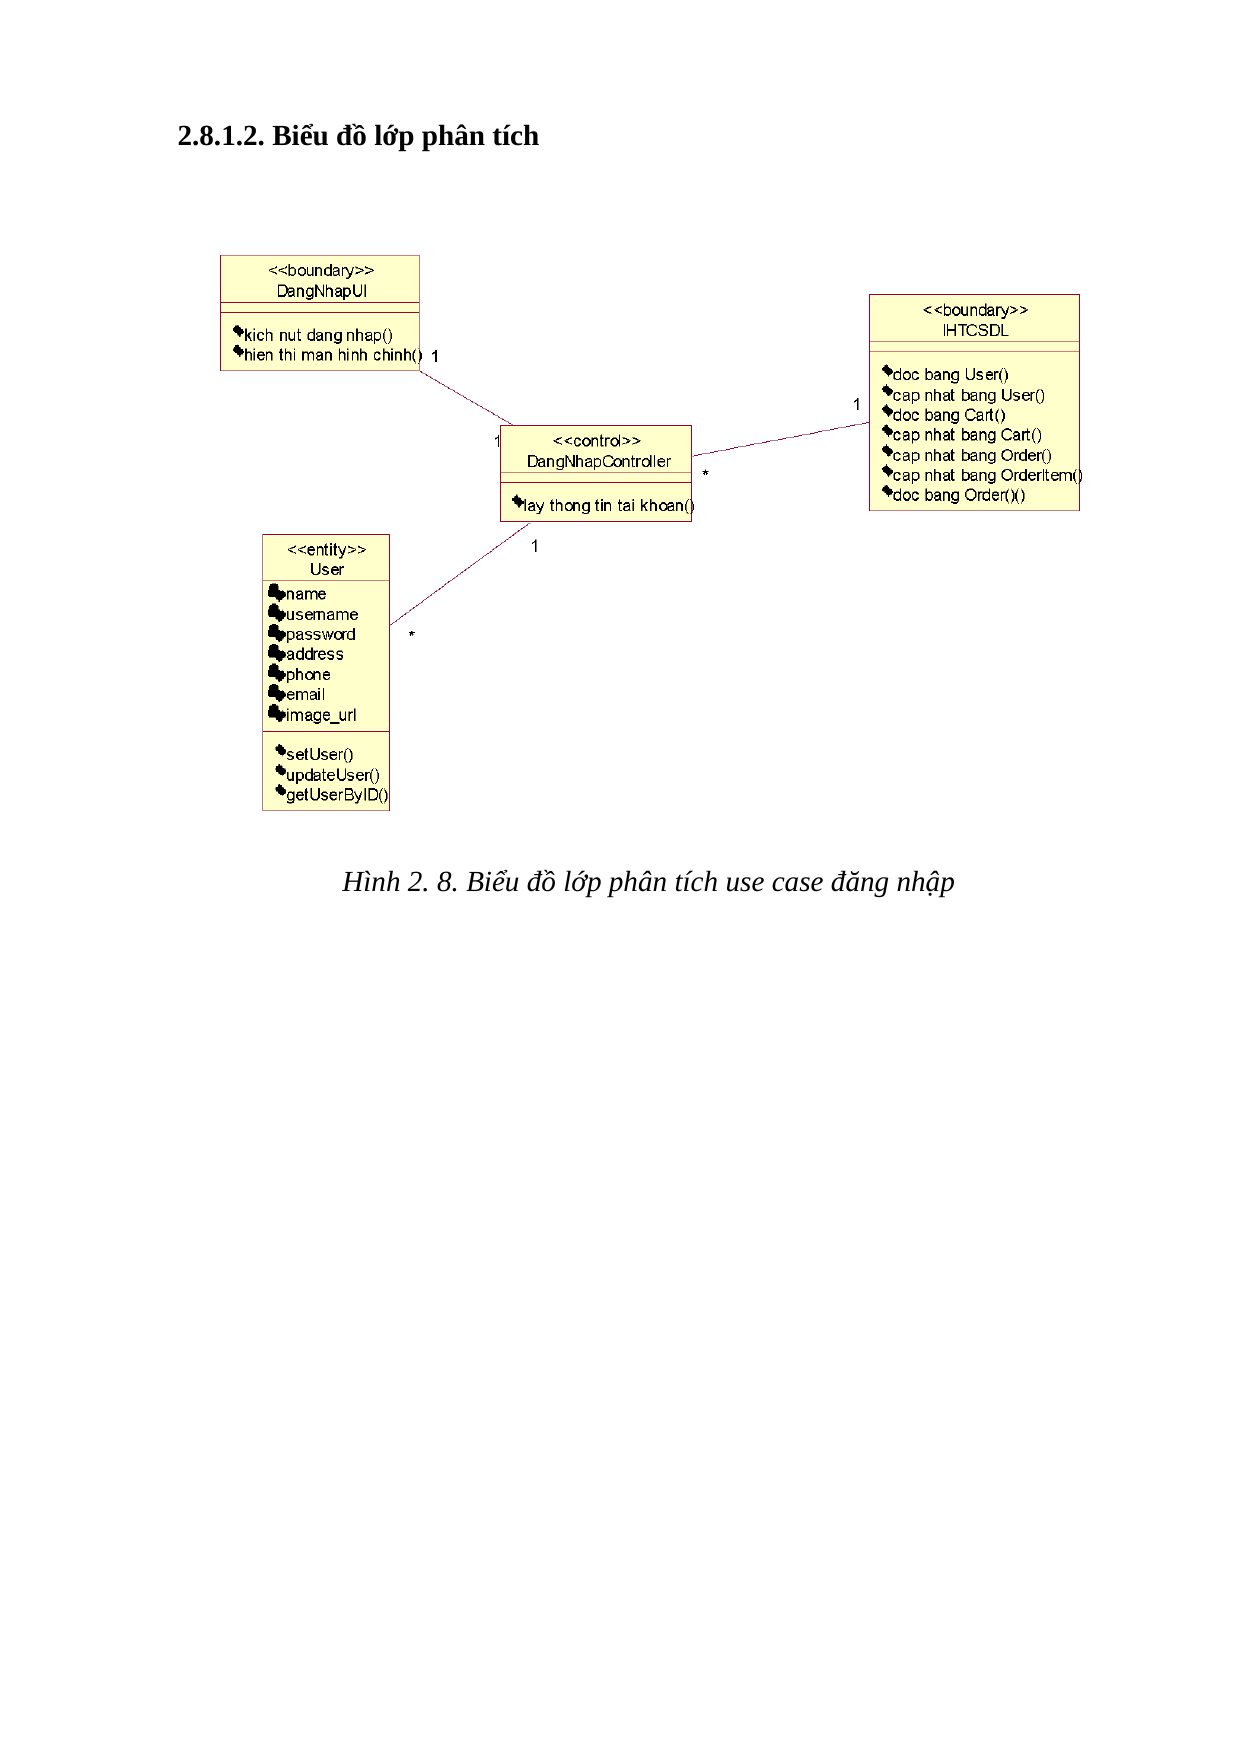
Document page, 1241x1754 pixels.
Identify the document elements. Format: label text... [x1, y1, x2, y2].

subtitle 2.8.1.2. Biểu đồ lớp phân tích [177, 118, 1122, 152]
picture [177, 227, 1123, 839]
text Hình 2. 8. Biểu đồ lớp phân tích use case đăng nhập [177, 864, 1122, 898]
